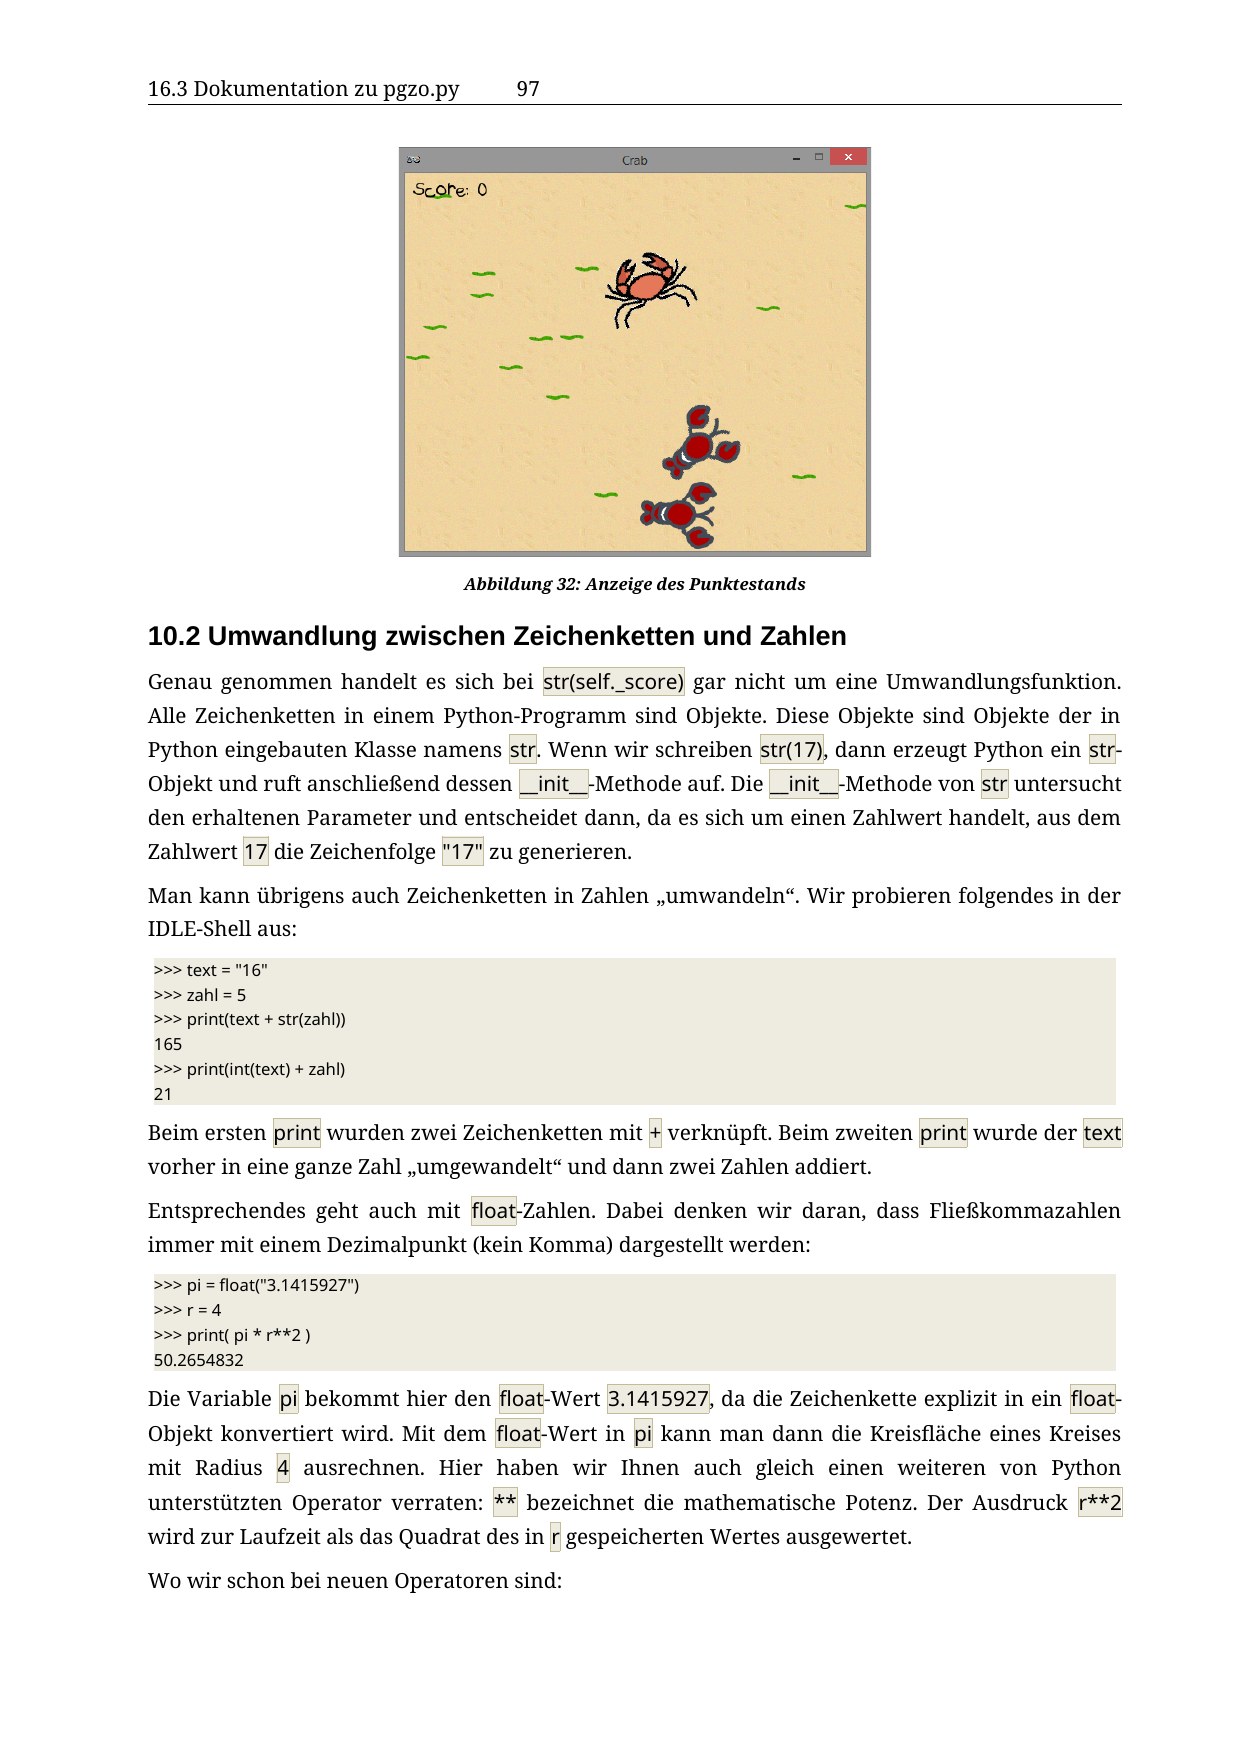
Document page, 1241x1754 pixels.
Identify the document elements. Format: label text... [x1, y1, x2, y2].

picture [398, 147, 872, 557]
text >>> zahl = 5 [154, 983, 1116, 1006]
text Abbildung 32: Anzeige des Punktestands [148, 572, 1122, 595]
text Genau genommen handelt es sich bei str(self._score) gar nicht um eine Umwandlungsfunktion. Alle Zeichenketten in einem Python-Programm sind Objekte. Diese Objekte sind Objekte der in Python eingebauten Klasse namens str. Wenn wir schreiben str(17), dann erzeugt Python ein str-Objekt und ruft anschließend dessen __init__-Methode auf. Die __init__-Methode von str untersucht den erhaltenen Parameter und entscheidet dann, da es sich um einen Zahlwert handelt, aus dem Zahlwert 17 die Zeichenfolge "17" zu generieren. [148, 667, 1122, 866]
text >>> pi = float("3.1415927") [154, 1274, 1116, 1297]
text >>> print( pi * r**2 ) [154, 1324, 1116, 1346]
text Entsprechendes geht auch mit float-Zahlen. Dabei denken wir daran, dass Fließkommazahlen immer mit einem Dezimalpunkt (kein Komma) dargestellt werden: [148, 1196, 1122, 1259]
text >>> text = "16" [154, 958, 1116, 981]
text 50.2654832 [154, 1348, 1116, 1371]
text >>> print(int(text) + zahl) [154, 1058, 1116, 1081]
text 21 [154, 1083, 1116, 1105]
text >>> r = 4 [154, 1299, 1116, 1321]
text >>> print(text + str(zahl)) [154, 1008, 1116, 1031]
text 165 [154, 1033, 1116, 1056]
text Beim ersten print wurden zwei Zeichenketten mit + verknüpft. Beim zweiten print wurde der text vorher in eine ganze Zahl „umgewandelt“ und dann zwei Zahlen addiert. [148, 1118, 1122, 1181]
text Die Variable pi bekommt hier den float-Wert 3.1415927, da die Zeichenkette explizit in ein float-Objekt konvertiert wird. Mit dem float-Wert in pi kann man dann die Kreisfläche eines Kreises mit Radius 4 ausrechnen. Hier haben wir Ihnen auch gleich einen weiteren von Python unterstützten Operator verraten: ** bezeichnet die mathematische Potenz. Der Ausdruck r**2 wird zur Laufzeit als das Quadrat des in r gespeicherten Wertes ausgewertet. [148, 1384, 1122, 1551]
text Man kann übrigens auch Zeichenketten in Zahlen „umwandeln“. Wir probieren folgendes in der IDLE-Shell aus: [148, 881, 1122, 943]
text Wo wir schon bei neuen Operatoren sind: [148, 1567, 1122, 1595]
subtitle Umwandlung zwischen Zeichenketten und Zahlen [148, 619, 1122, 651]
